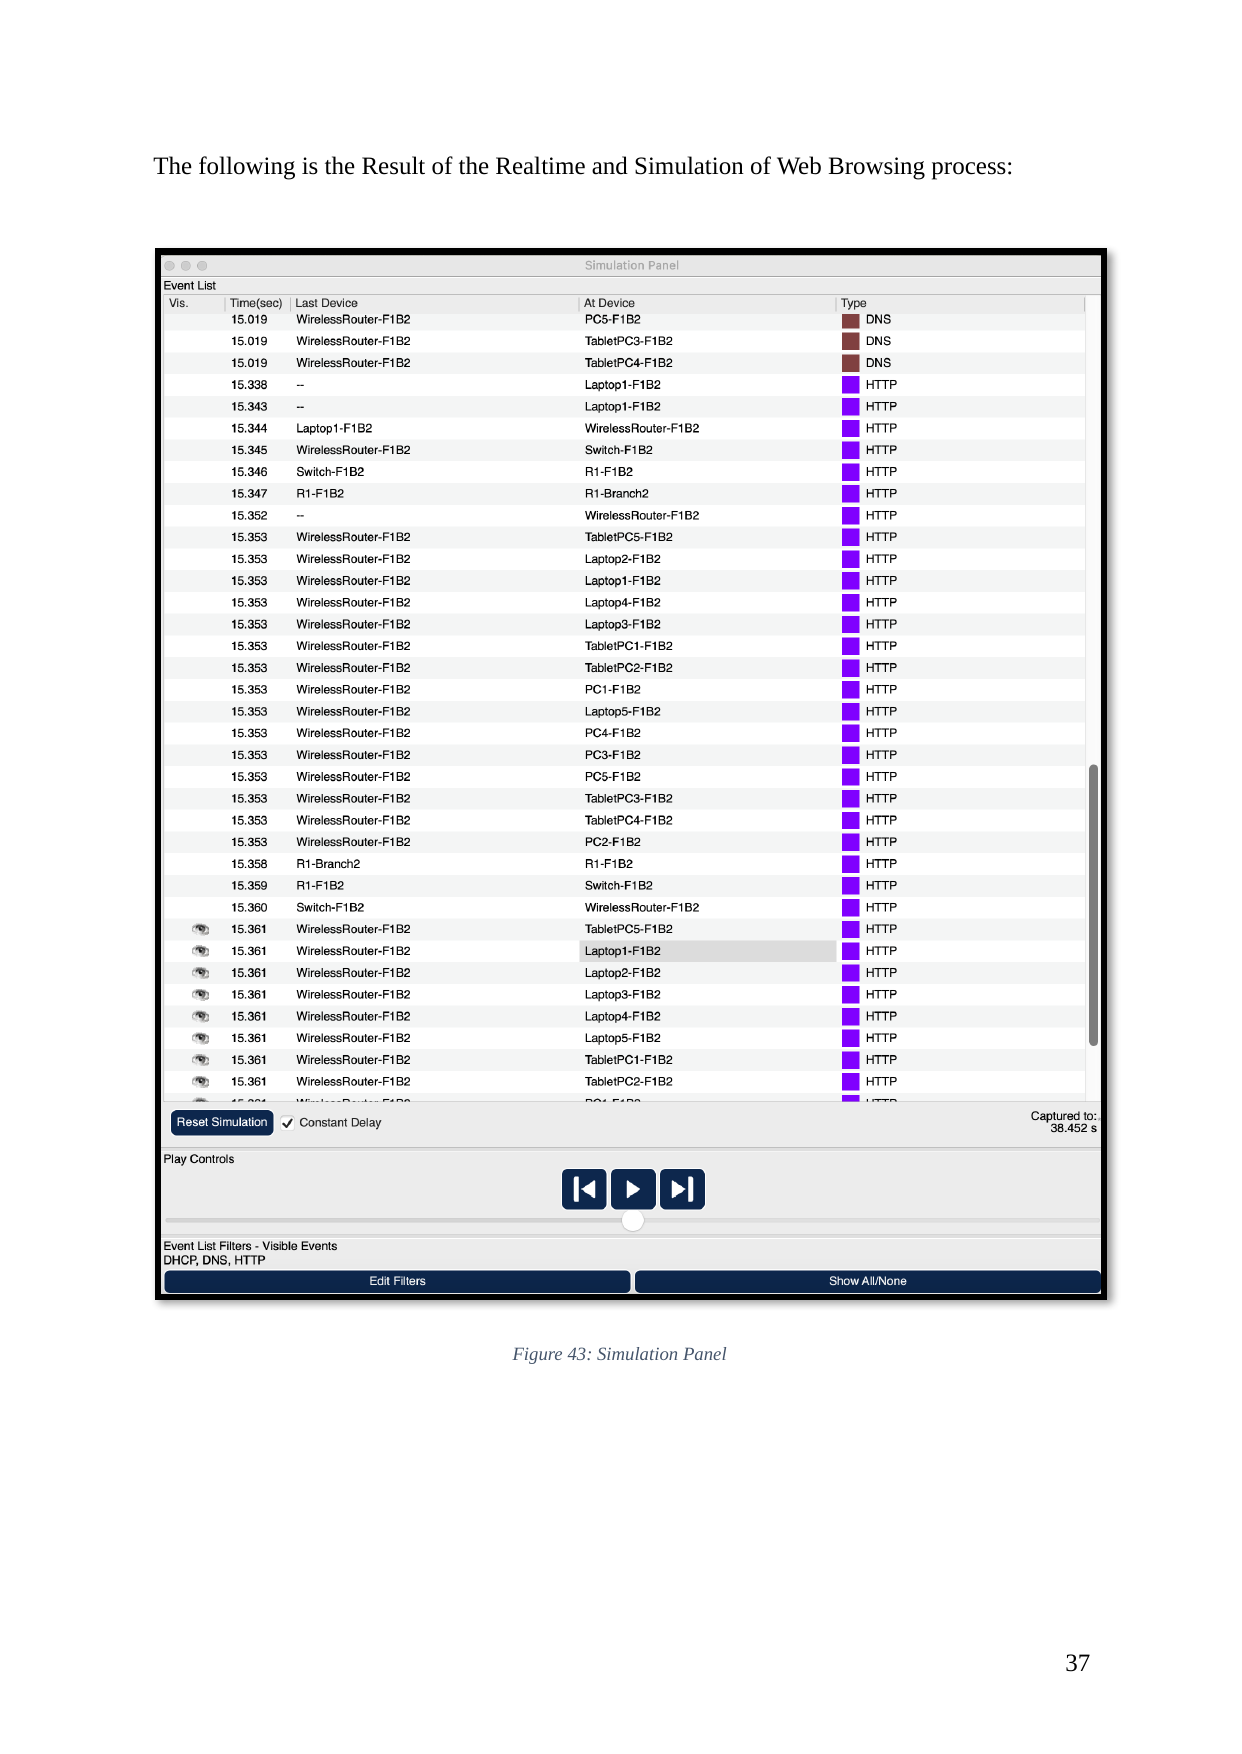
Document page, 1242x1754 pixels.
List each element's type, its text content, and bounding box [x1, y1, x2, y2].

text Figure 43: Simulation Panel [150, 1342, 1090, 1364]
picture [161, 255, 1101, 1294]
text The following is the Result of the Realtime and Simulation of Web Browsing process: [153, 151, 1090, 179]
